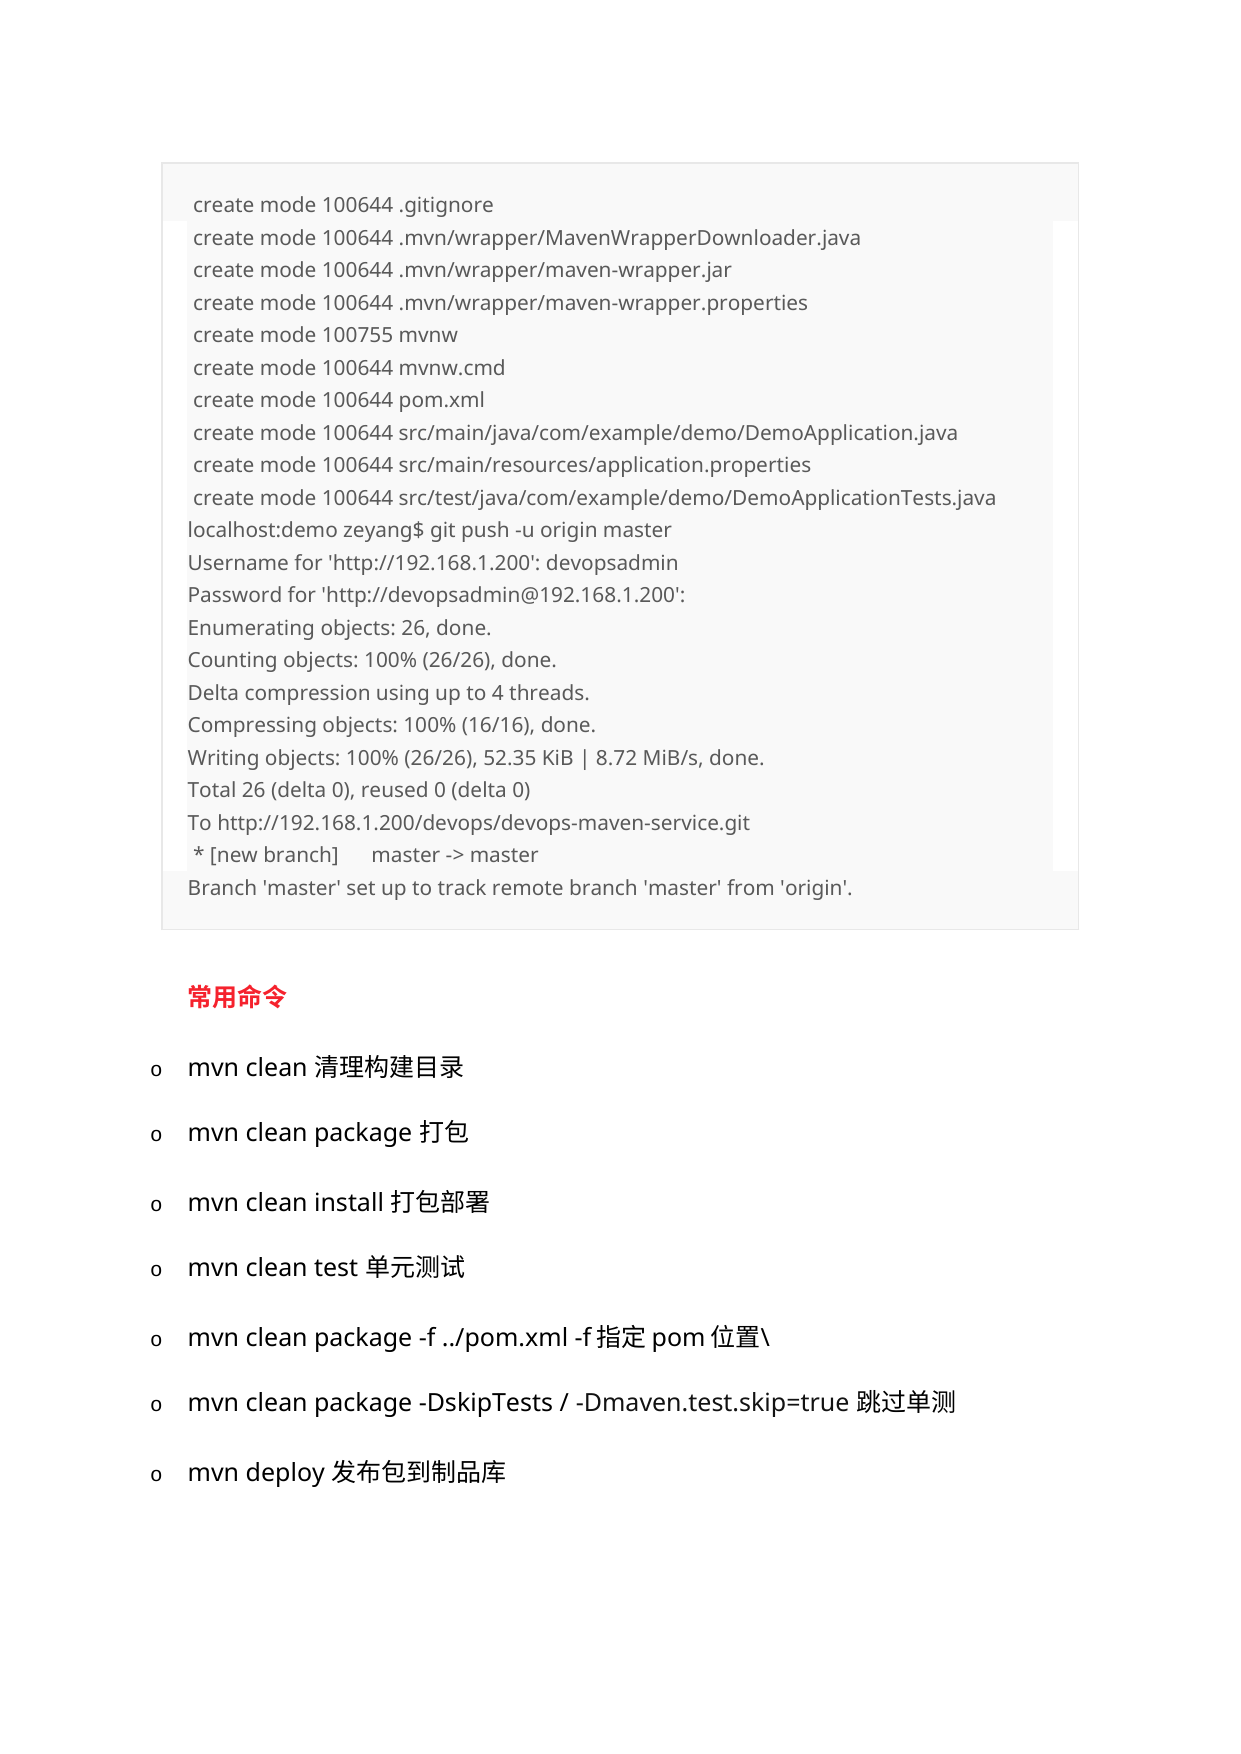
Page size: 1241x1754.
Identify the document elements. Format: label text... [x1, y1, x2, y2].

text create mode 100644 src/test/java/com/example/demo/DemoApplicationTests.java [187, 481, 1053, 513]
text Username for 'http://192.168.1.200': devopsadmin [187, 546, 1053, 578]
text create mode 100644 .gitignore [163, 164, 1078, 221]
text 常用命令 [187, 963, 1053, 1028]
list mvn clean package -DskipTests / -Dmaven.test.skip=true 跳过单测 [150, 1368, 1053, 1433]
text Password for 'http://devopsadmin@192.168.1.200': [187, 578, 1053, 611]
text create mode 100644 src/main/java/com/example/demo/DemoApplication.java [187, 416, 1053, 448]
text create mode 100644 .mvn/wrapper/maven-wrapper.properties [187, 286, 1053, 318]
list mvn clean package -f ../pom.xml -f指定pom位置\ [150, 1303, 1053, 1368]
text create mode 100644 src/main/resources/application.properties [187, 448, 1053, 481]
list mvn deploy 发布包到制品库 [150, 1438, 1053, 1503]
text Branch 'master' set up to track remote branch 'master' from 'origin'. [163, 844, 1078, 929]
text create mode 100644 pom.xml [187, 383, 1053, 416]
text create mode 100755 mvnw [187, 318, 1053, 351]
text Compressing objects: 100% (16/16), done. [187, 708, 1053, 741]
list mvn clean package 打包 [150, 1098, 1053, 1163]
list mvn clean 清理构建目录 [150, 1033, 1053, 1098]
text localhost:demo zeyang$ git push -u origin master [187, 513, 1053, 546]
list mvn clean install 打包部署 [150, 1168, 1053, 1233]
text To http://192.168.1.200/devops/devops-maven-service.git [187, 806, 1053, 838]
text create mode 100644 .mvn/wrapper/maven-wrapper.jar [187, 253, 1053, 286]
text Total 26 (delta 0), reused 0 (delta 0) [187, 773, 1053, 806]
list mvn clean test 单元测试 [150, 1233, 1053, 1298]
text Counting objects: 100% (26/26), done. [187, 643, 1053, 676]
text Enumerating objects: 26, done. [187, 611, 1053, 643]
text create mode 100644 .mvn/wrapper/MavenWrapperDownloader.java [187, 221, 1053, 253]
text Writing objects: 100% (26/26), 52.35 KiB | 8.72 MiB/s, done. [187, 741, 1053, 773]
text create mode 100644 mvnw.cmd [187, 351, 1053, 383]
text Delta compression using up to 4 threads. [187, 676, 1053, 708]
